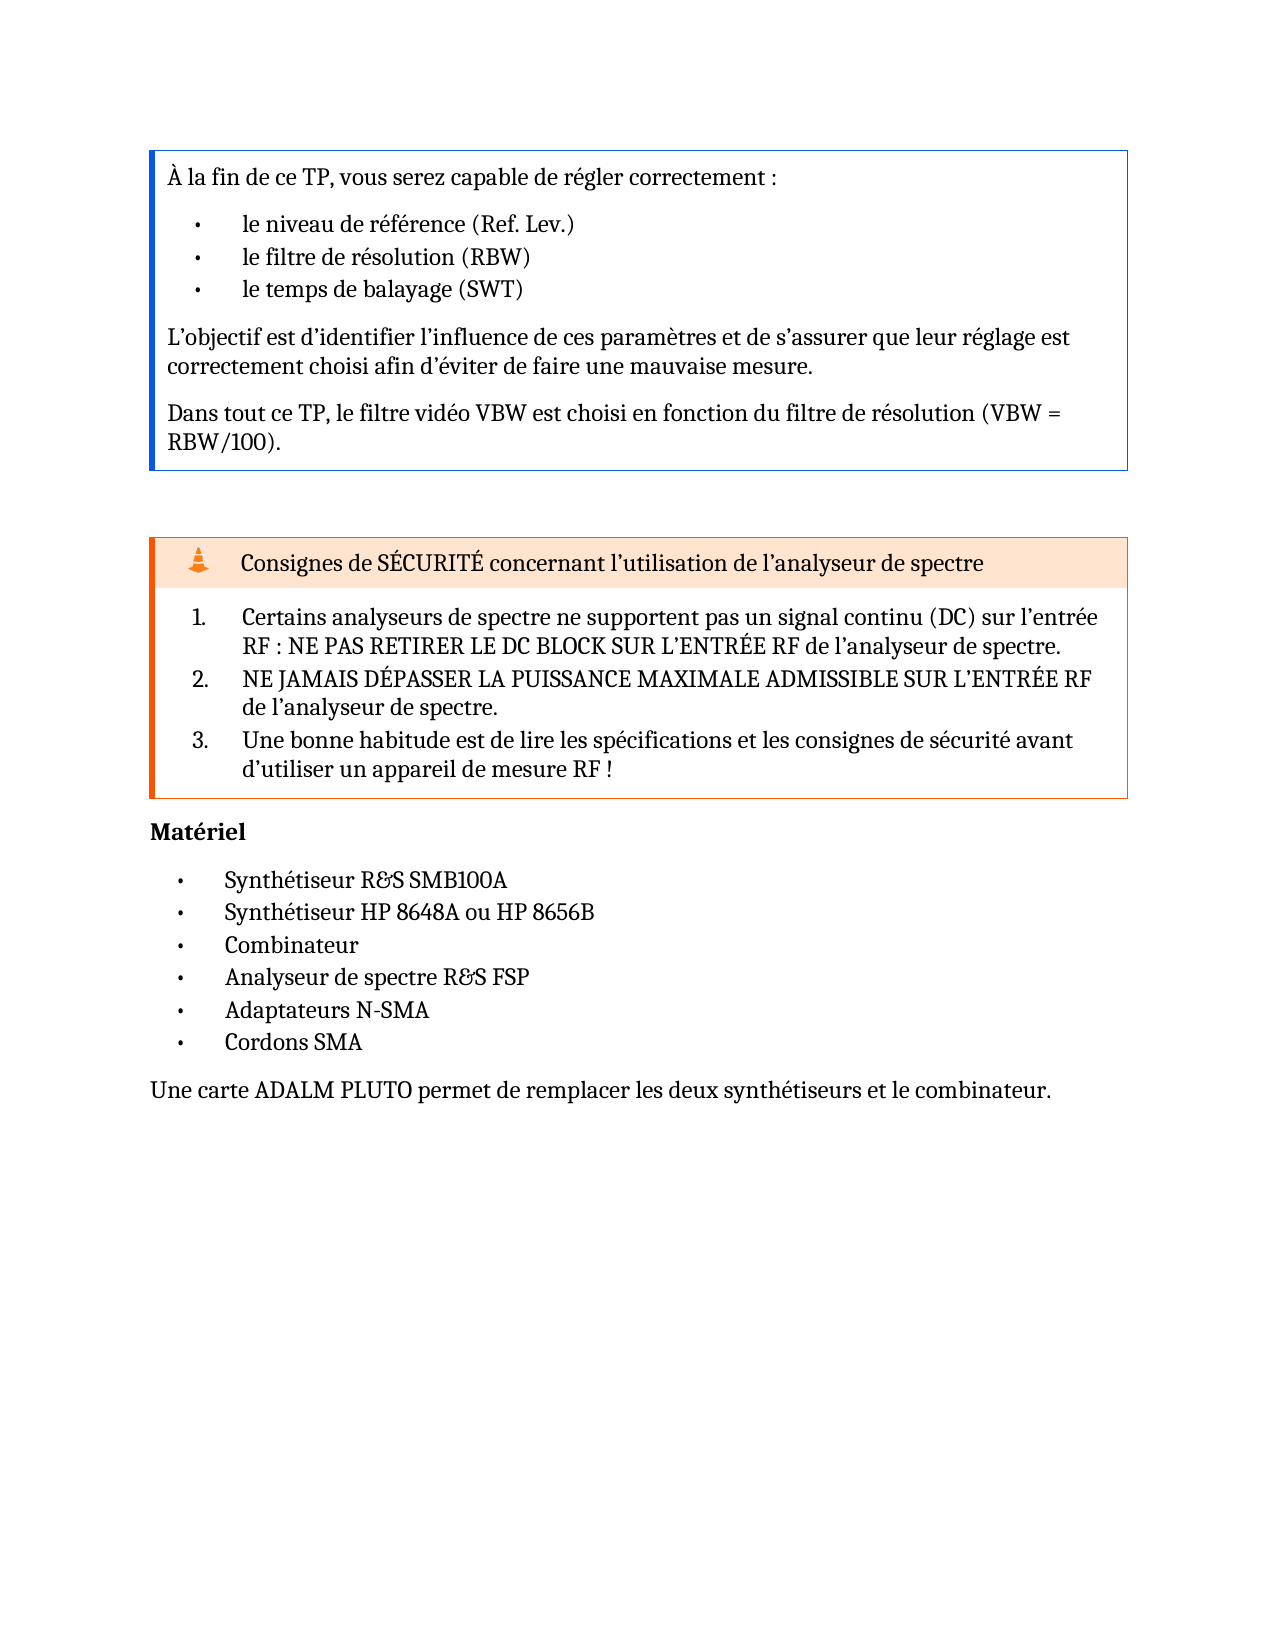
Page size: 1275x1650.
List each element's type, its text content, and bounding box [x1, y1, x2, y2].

list Synthétiseur HP 8648A ou HP 8656B [175, 898, 1125, 927]
table_cell Certains analyseurs de spectre ne supportent pas un signal continu (DC) sur l’entrée RF : NE PAS RETIRER LE DC BLOCK SUR L’ENTRÉE RF de l’analyseur de spectre. NE JAMAIS DÉPASSER LA PUISSANCE MAXIMALE ADMISSIBLE SUR L’ENTRÉE RF de l’analyseur de spectre. Une bonne habitude est de lire les spécifications et les consignes de sécurité avant d’utiliser un appareil de mesure RF ! [155, 588, 1127, 798]
text Matériel [150, 818, 1125, 847]
list Cordons SMA [175, 1028, 1125, 1057]
list Combinateur [175, 931, 1125, 959]
table_cell À la fin de ce TP, vous serez capable de régler correctement : le niveau de référence (Ref. Lev.) le filtre de résolution (RBW) le temps de balayage (SWT) L’objectif est d’identifier l’influence de ces paramètres et de s’assurer que leur réglage est correctement choisi afin d’éviter de faire une mauvaise mesure. Dans tout ce TP, le filtre vidéo VBW est choisi en fonction du filtre de résolution (VBW = RBW/100). [155, 151, 1127, 469]
list Adaptateurs N-SMA [175, 996, 1125, 1024]
list Synthétiseur R&S SMB100A [175, 866, 1125, 894]
list Analyseur de spectre R&S FSP [175, 963, 1125, 992]
table_header Consignes de SÉCURITÉ concernant l’utilisation de l’analyseur de spectre [155, 538, 1127, 588]
text Une carte ADALM PLUTO permet de remplacer les deux synthétiseurs et le combinateur. [150, 1076, 1125, 1104]
picture [186, 547, 211, 573]
